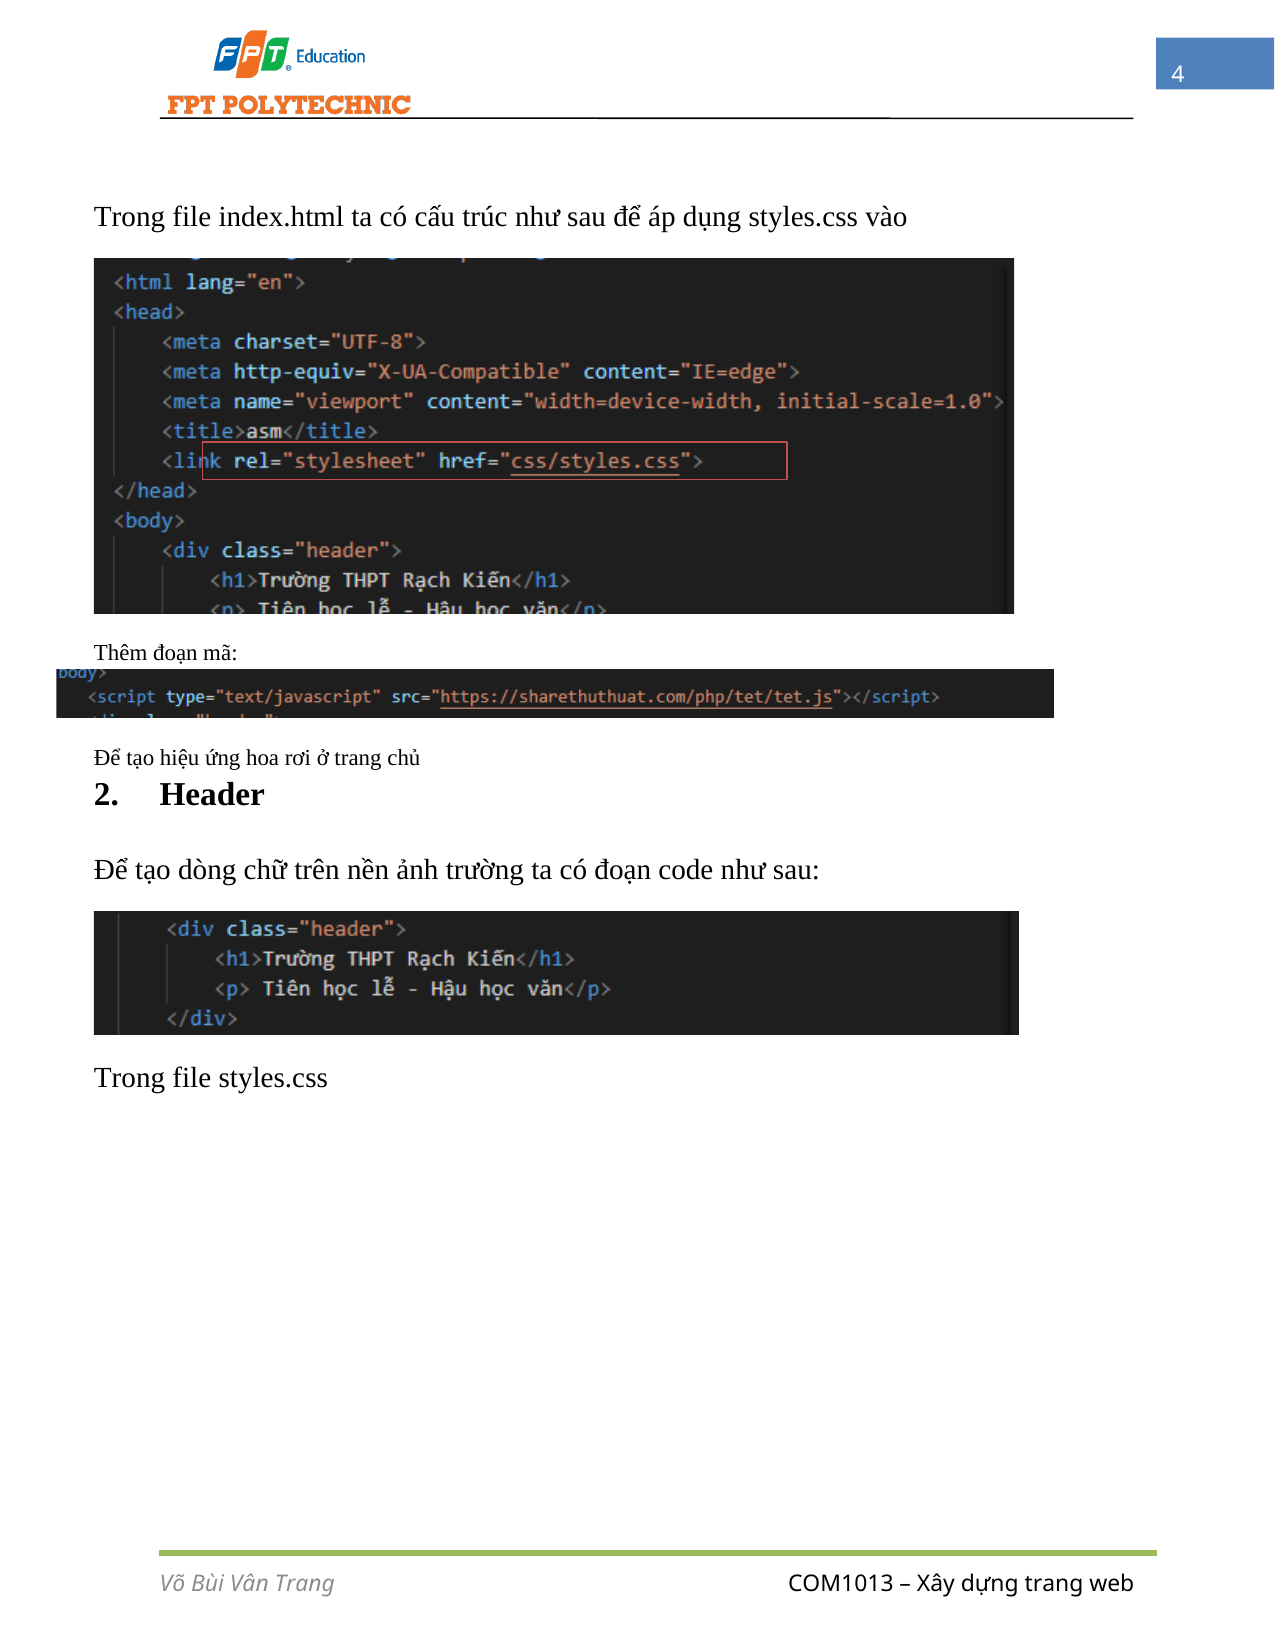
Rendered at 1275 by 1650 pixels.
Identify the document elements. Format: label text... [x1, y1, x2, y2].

text Trong file styles.css [56, 1060, 1157, 1094]
picture [93, 911, 1019, 1035]
picture [159, 22, 419, 122]
subtitle Header [56, 774, 1157, 812]
picture [56, 669, 1054, 718]
text Để tạo dòng chữ trên nền ảnh trường ta có đoạn code như sau: [56, 852, 1157, 886]
text Trong file index.html ta có cấu trúc như sau để áp dụng styles.css vào [56, 199, 1157, 232]
text Để tạo hiệu ứng hoa rơi ở trang chủ [56, 743, 1157, 770]
picture [93, 258, 1015, 614]
